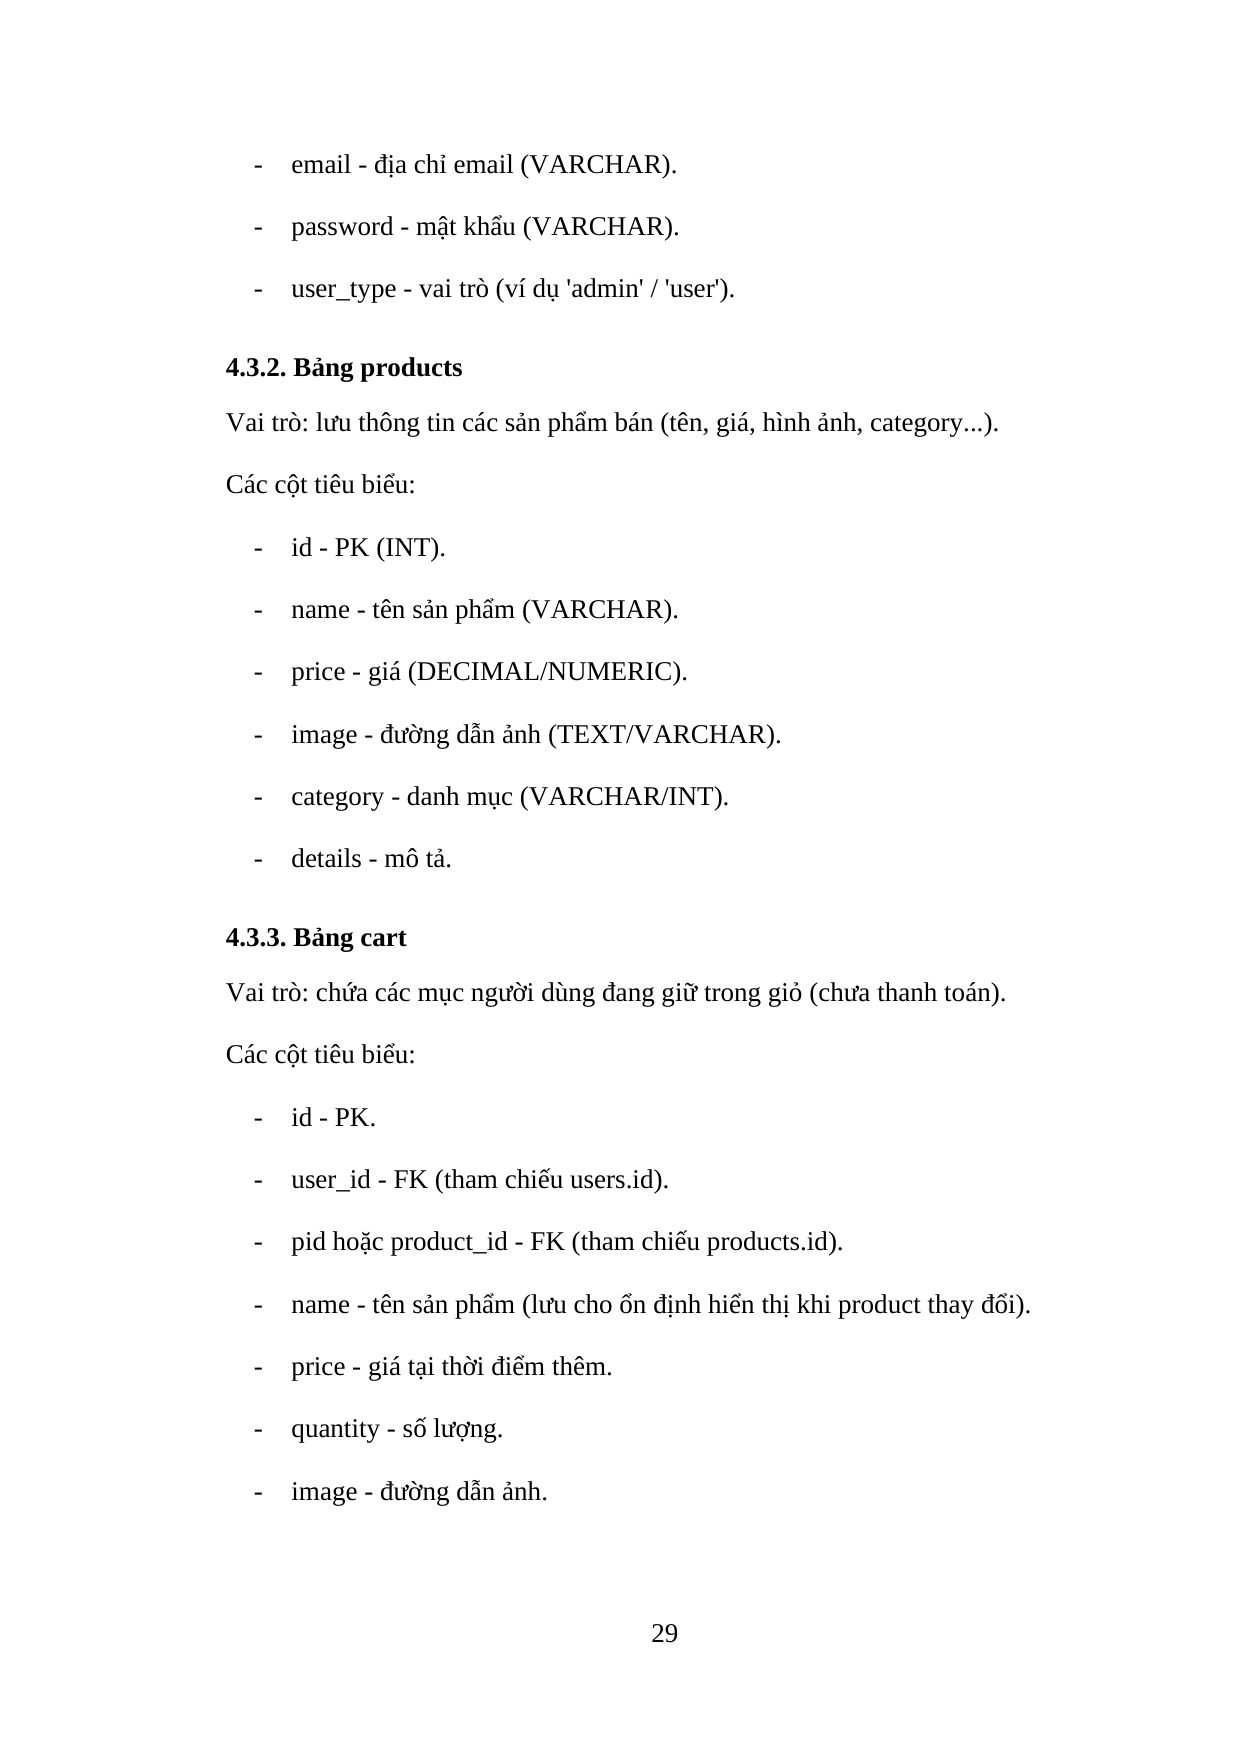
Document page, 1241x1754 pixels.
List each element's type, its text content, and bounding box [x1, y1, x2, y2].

list email - địa chỉ email (VARCHAR). [254, 148, 1122, 179]
list price - giá (DECIMAL/NUMERIC). [254, 655, 1122, 687]
list id - PK. [254, 1101, 1122, 1132]
list price - giá tại thời điểm thêm. [254, 1350, 1122, 1381]
list user_id - FK (tham chiếu users.id). [254, 1163, 1122, 1194]
text Vai trò: chứa các mục người dùng đang giữ trong giỏ (chưa thanh toán). Các cột tiêu biểu: [226, 976, 1122, 1070]
list pid hoặc product_id - FK (tham chiếu products.id). [254, 1225, 1122, 1257]
subtitle 4.3.2. Bảng products [226, 351, 1122, 382]
subtitle 4.3.3. Bảng cart [226, 921, 1122, 952]
list password - mật khẩu (VARCHAR). [254, 210, 1122, 241]
list user_type - vai trò (ví dụ 'admin' / 'user'). [254, 272, 1122, 303]
list category - danh mục (VARCHAR/INT). [254, 780, 1122, 811]
list name - tên sản phẩm (VARCHAR). [254, 593, 1122, 624]
list image - đường dẫn ảnh. [254, 1474, 1122, 1506]
list quantity - số lượng. [254, 1412, 1122, 1443]
list name - tên sản phẩm (lưu cho ổn định hiển thị khi product thay đổi). [254, 1288, 1122, 1319]
text Vai trò: lưu thông tin các sản phẩm bán (tên, giá, hình ảnh, category...). Các cột tiêu biểu: [226, 406, 1122, 500]
list id - PK (INT). [254, 531, 1122, 562]
list details - mô tả. [254, 842, 1122, 873]
list image - đường dẫn ảnh (TEXT/VARCHAR). [254, 718, 1122, 749]
